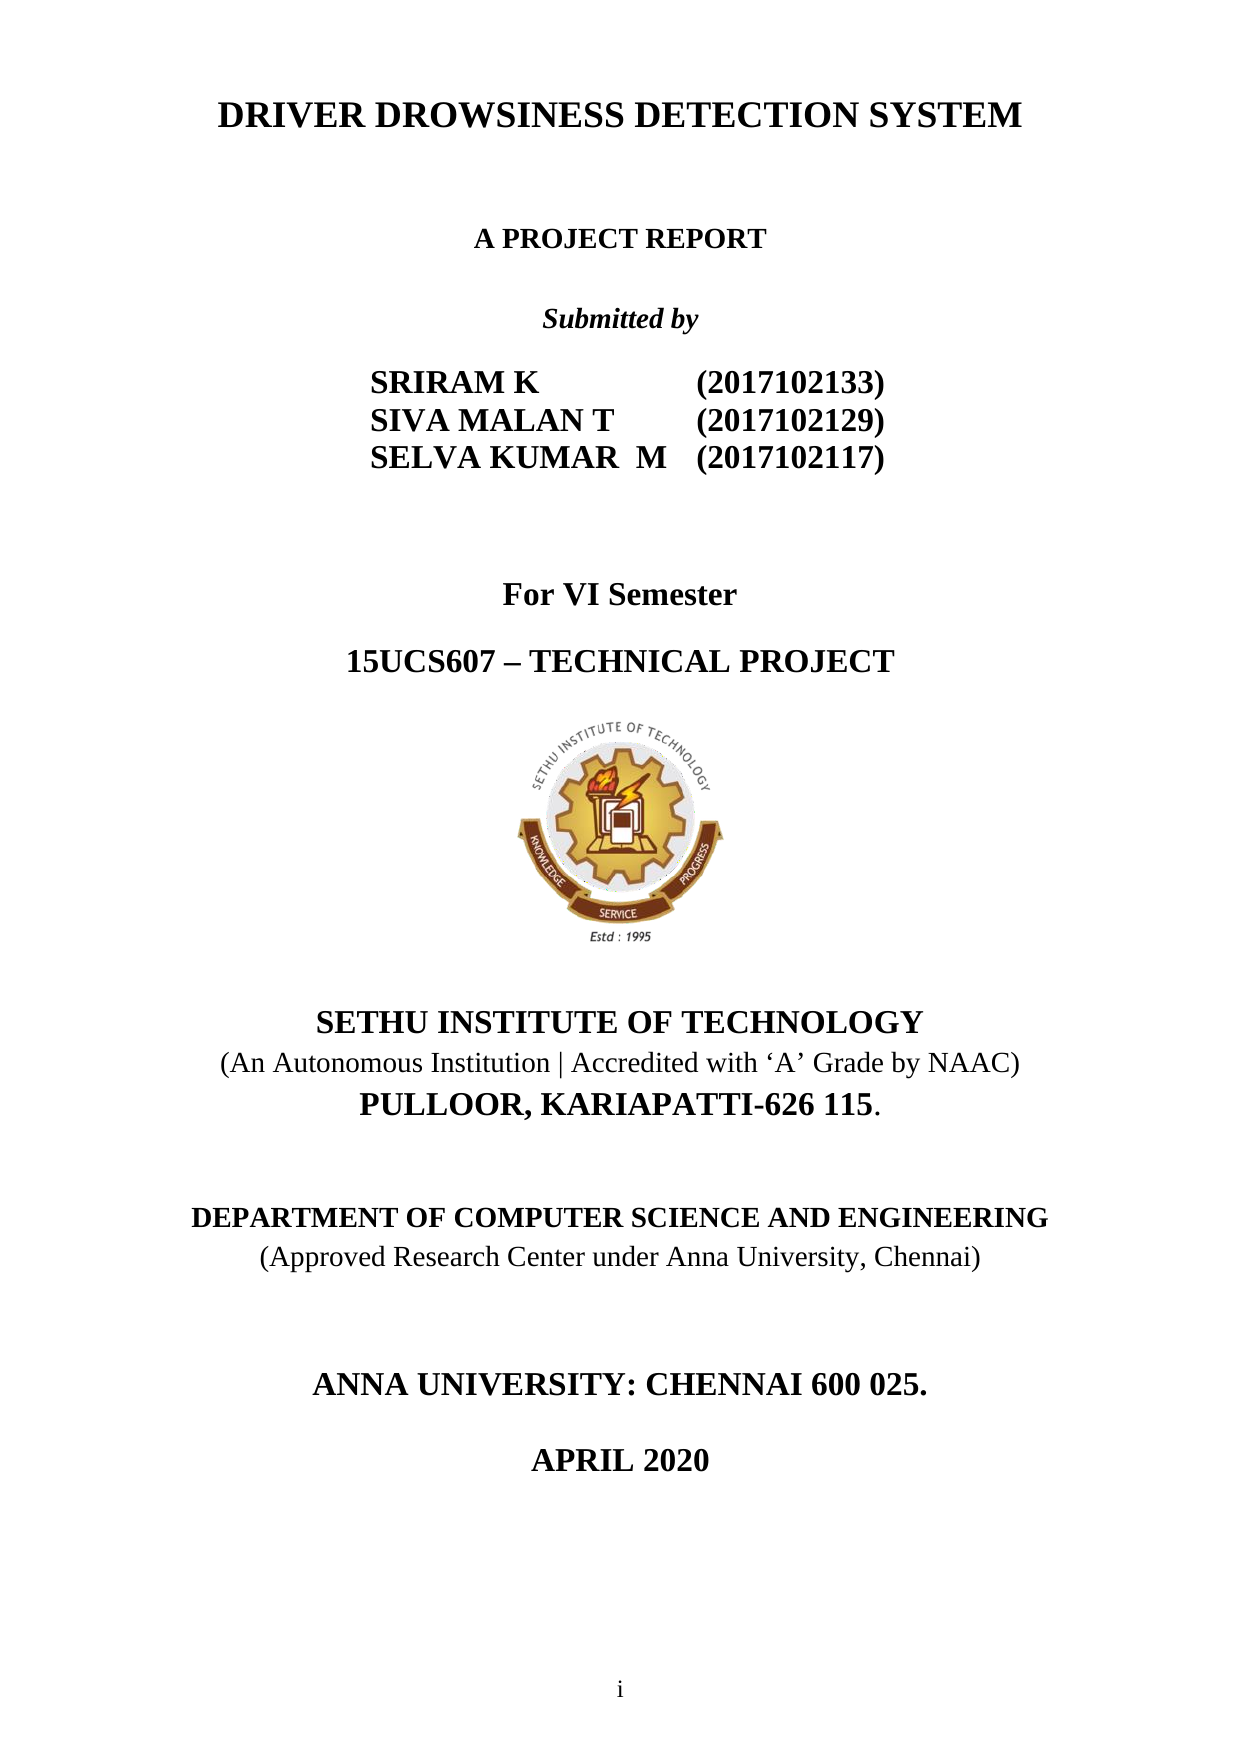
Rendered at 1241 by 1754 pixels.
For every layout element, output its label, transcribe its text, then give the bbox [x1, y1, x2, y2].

text ANNA UNIVERSITY: CHENNAI 600 025. [2, 1364, 1238, 1403]
text DEPARTMENT OF COMPUTER SCIENCE AND ENGINEERING [2, 1201, 1238, 1234]
text i [0, 1674, 1240, 1703]
picture [515, 720, 725, 943]
text DRIVER DROWSINESS DETECTION SYSTEM [2, 92, 1238, 135]
table_header SRIRAM K [365, 365, 678, 402]
table_cell SIVA MALAN T [365, 402, 678, 440]
text SETHU INSTITUTE OF TECHNOLOGY [1, 738, 1238, 1040]
subtitle A PROJECT REPORT [2, 222, 1238, 255]
text Submitted by [2, 301, 1238, 334]
subtitle (An Autonomous Institution | Accredited with ‘A’ Grade by NAAC) [2, 1046, 1238, 1079]
text (Approved Research Center under Anna University, Chennai) [2, 1239, 1238, 1272]
text PULLOOR, KARIAPATTI-626 115. [2, 1084, 1238, 1122]
table_header (2017102133) [678, 365, 890, 402]
table_cell (2017102117) [678, 440, 890, 478]
table_cell (2017102129) [678, 402, 890, 440]
text APRIL 2020 [2, 1440, 1238, 1479]
table_cell SELVA KUMAR M [365, 440, 678, 478]
subtitle For VI Semester 15UCS607 – TECHNICAL PROJECT [346, 574, 895, 679]
